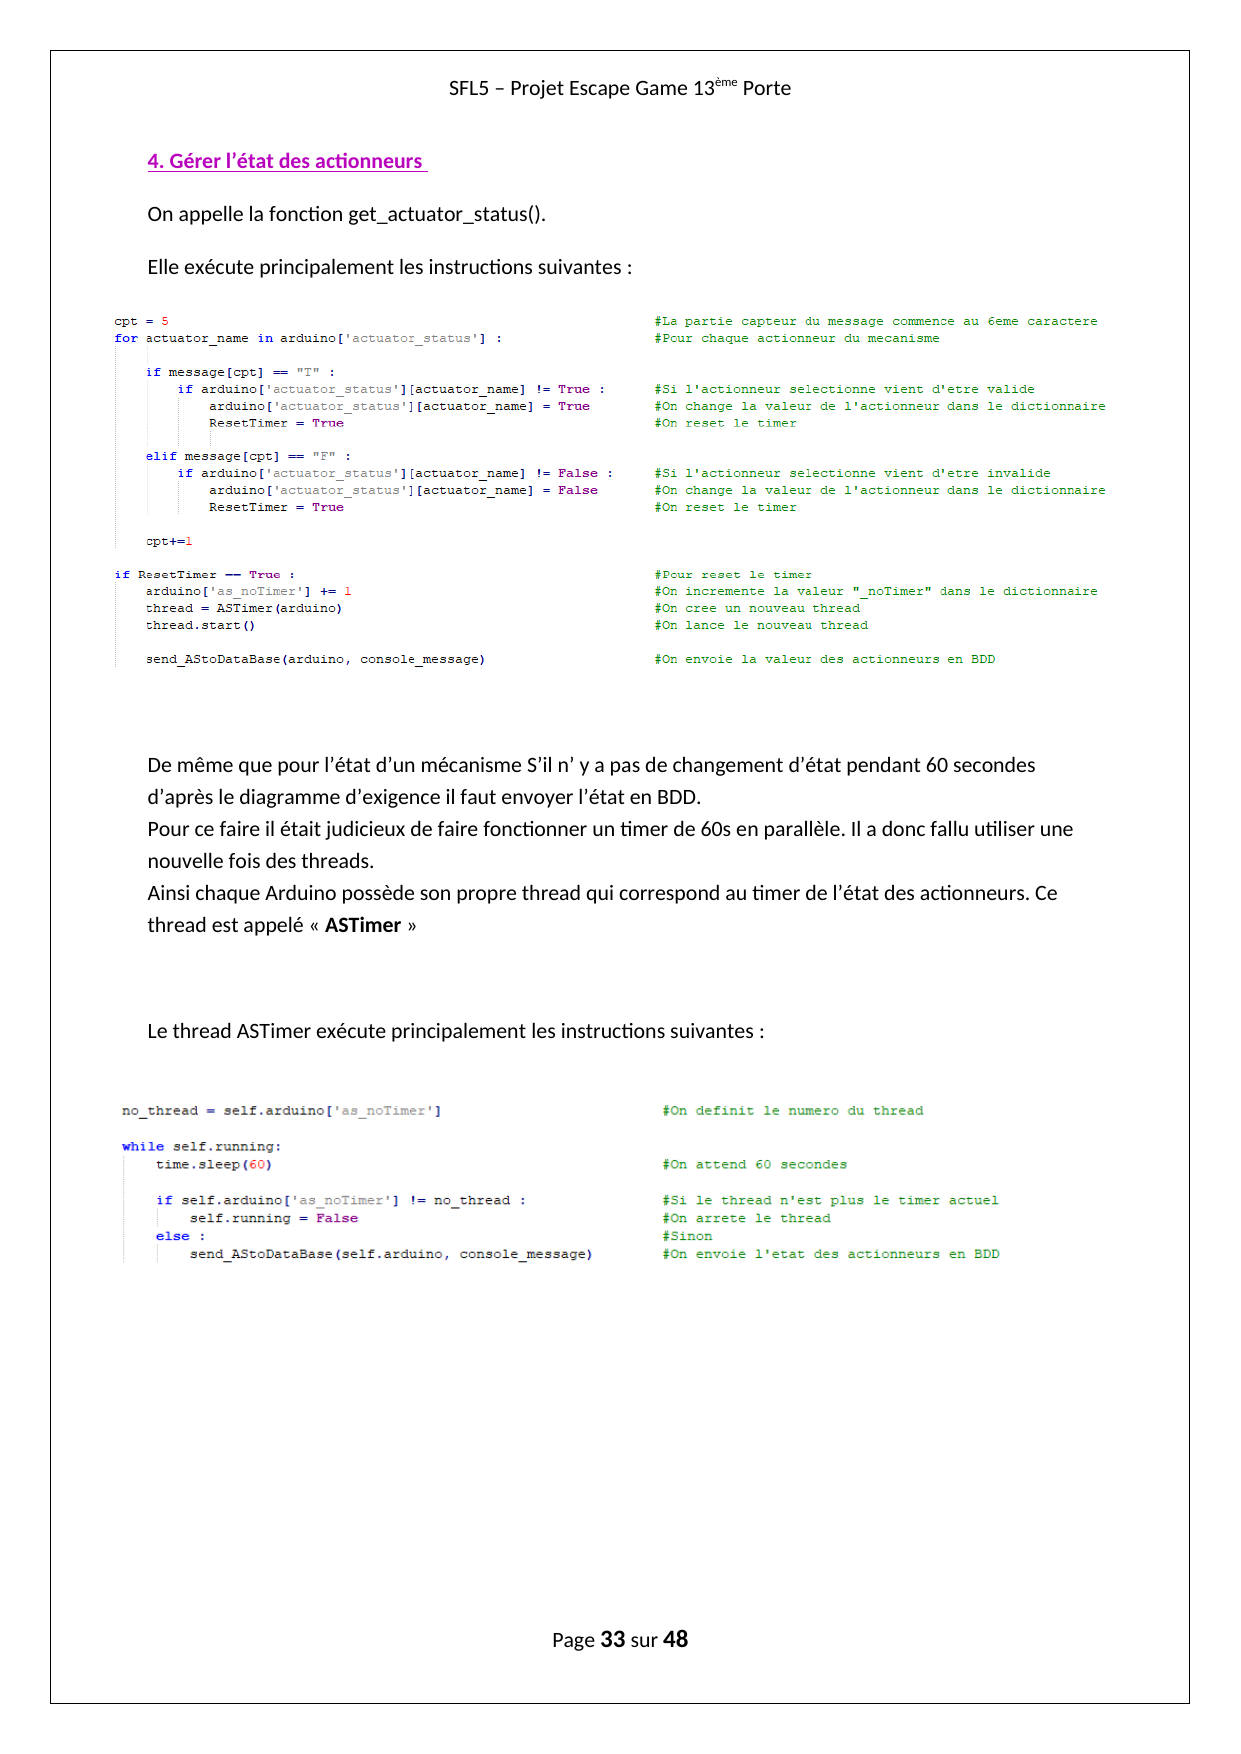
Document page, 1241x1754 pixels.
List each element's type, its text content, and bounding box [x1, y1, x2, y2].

text De même que pour l’état d’un mécanisme S’il n’ y a pas de changement d’état pendant 60 secondes d’après le diagramme d’exigence il faut envoyer l’état en BDD. Pour ce faire il était judicieux de faire fonctionner un timer de 60s en parallèle. Il a donc fallu utiliser une nouvelle fois des threads. Ainsi chaque Arduino possède son propre thread qui correspond au timer de l’état des actionneurs. Ce thread est appelé « ASTimer » [147, 751, 1093, 938]
picture [103, 306, 1126, 673]
text Elle exécute principalement les instructions suivantes : [147, 253, 1093, 280]
text 4. Gérer l’état des actionneurs [147, 148, 1093, 174]
text On appelle la fonction get_actuator_status(). [147, 200, 1093, 227]
picture [117, 1101, 1012, 1275]
text Le thread ASTimer exécute principalement les instructions suivantes : [147, 1017, 1093, 1075]
